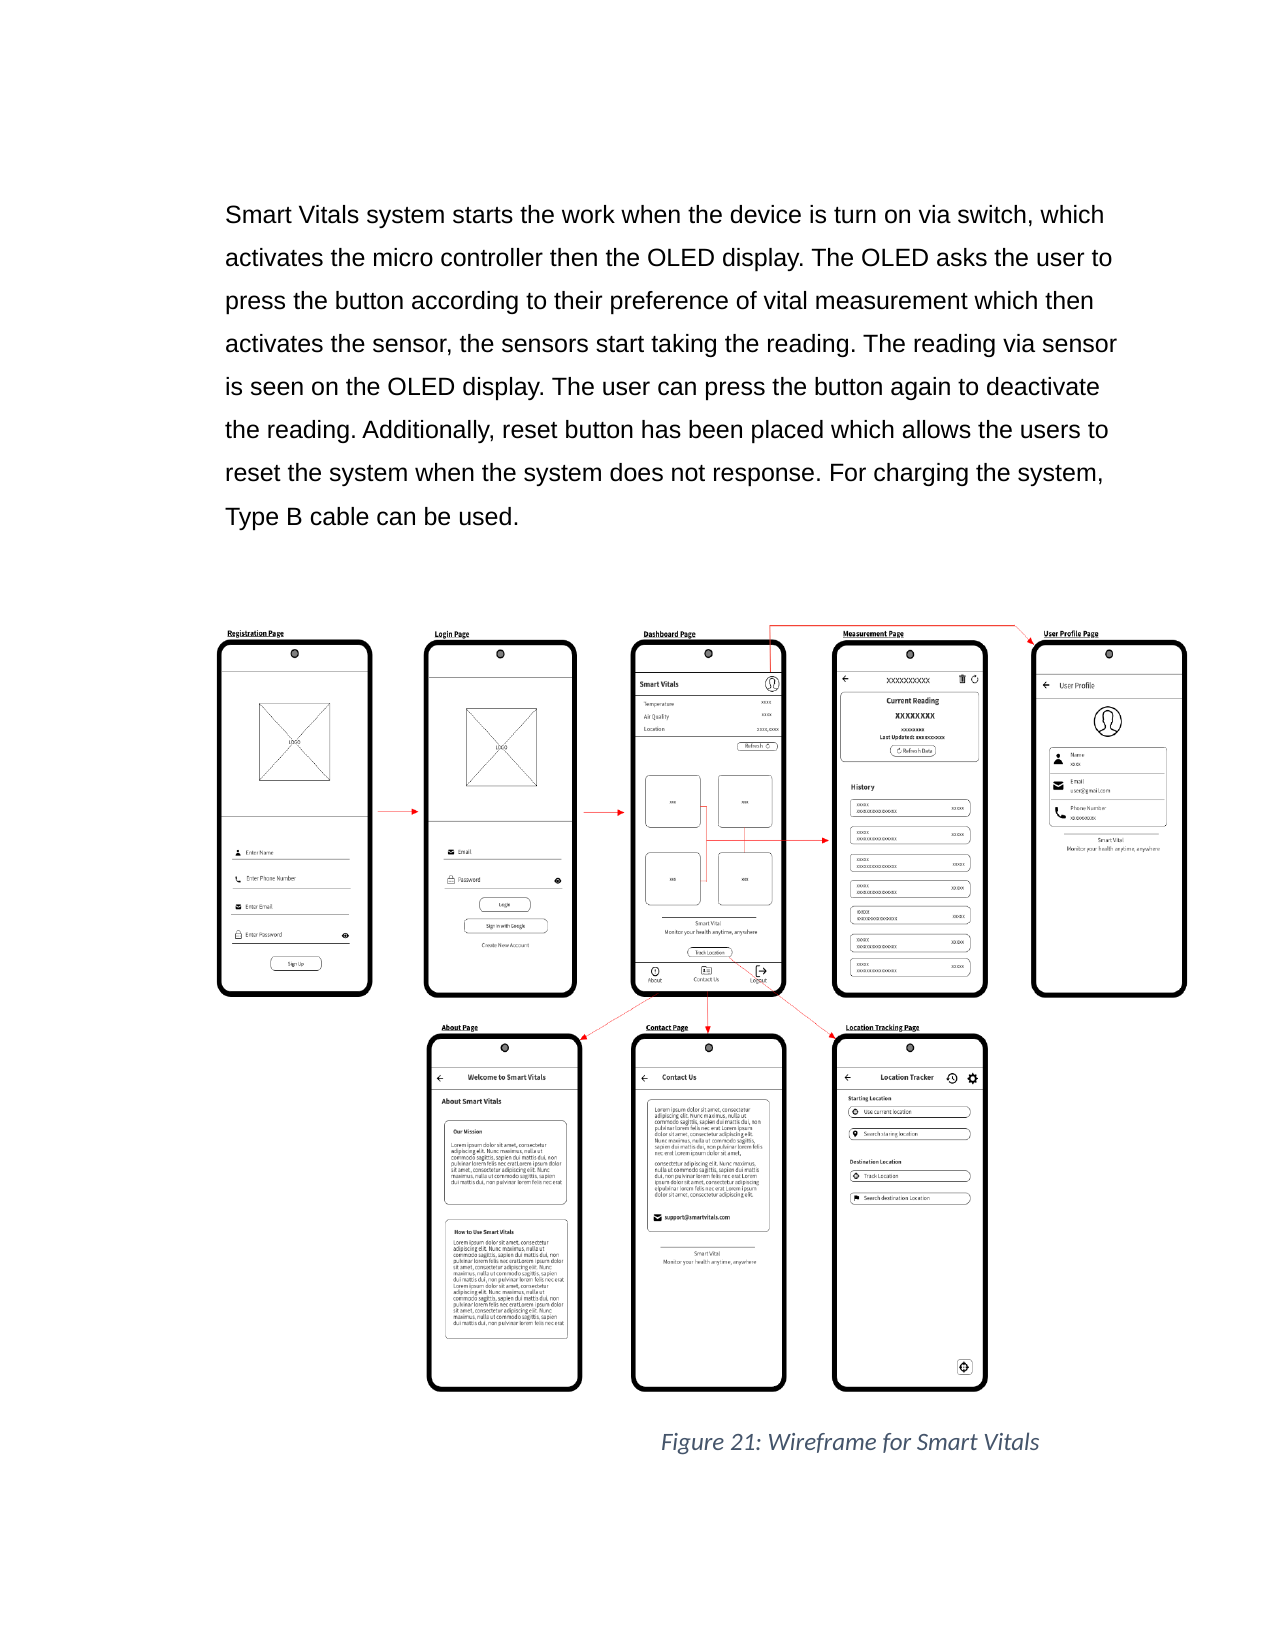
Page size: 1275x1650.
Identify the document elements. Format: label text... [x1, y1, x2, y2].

picture [196, 621, 1226, 1396]
text Smart Vitals system starts the work when the device is turn on via switch, which activates the micro controller then the OLED display. The OLED asks the user to press the button according to their preference of vital measurement which then activates the sensor, the sensors start taking the reading. The reading via sensor is seen on the OLED display. The user can press the button again to deactivate the reading. Additionally, reset button has been placed which allows the users to reset the system when the system does not response. For charging the system, Type B cable can be used. [225, 199, 1125, 530]
text Figure 21: Wireframe for Smart Vitals [225, 1426, 1125, 1457]
